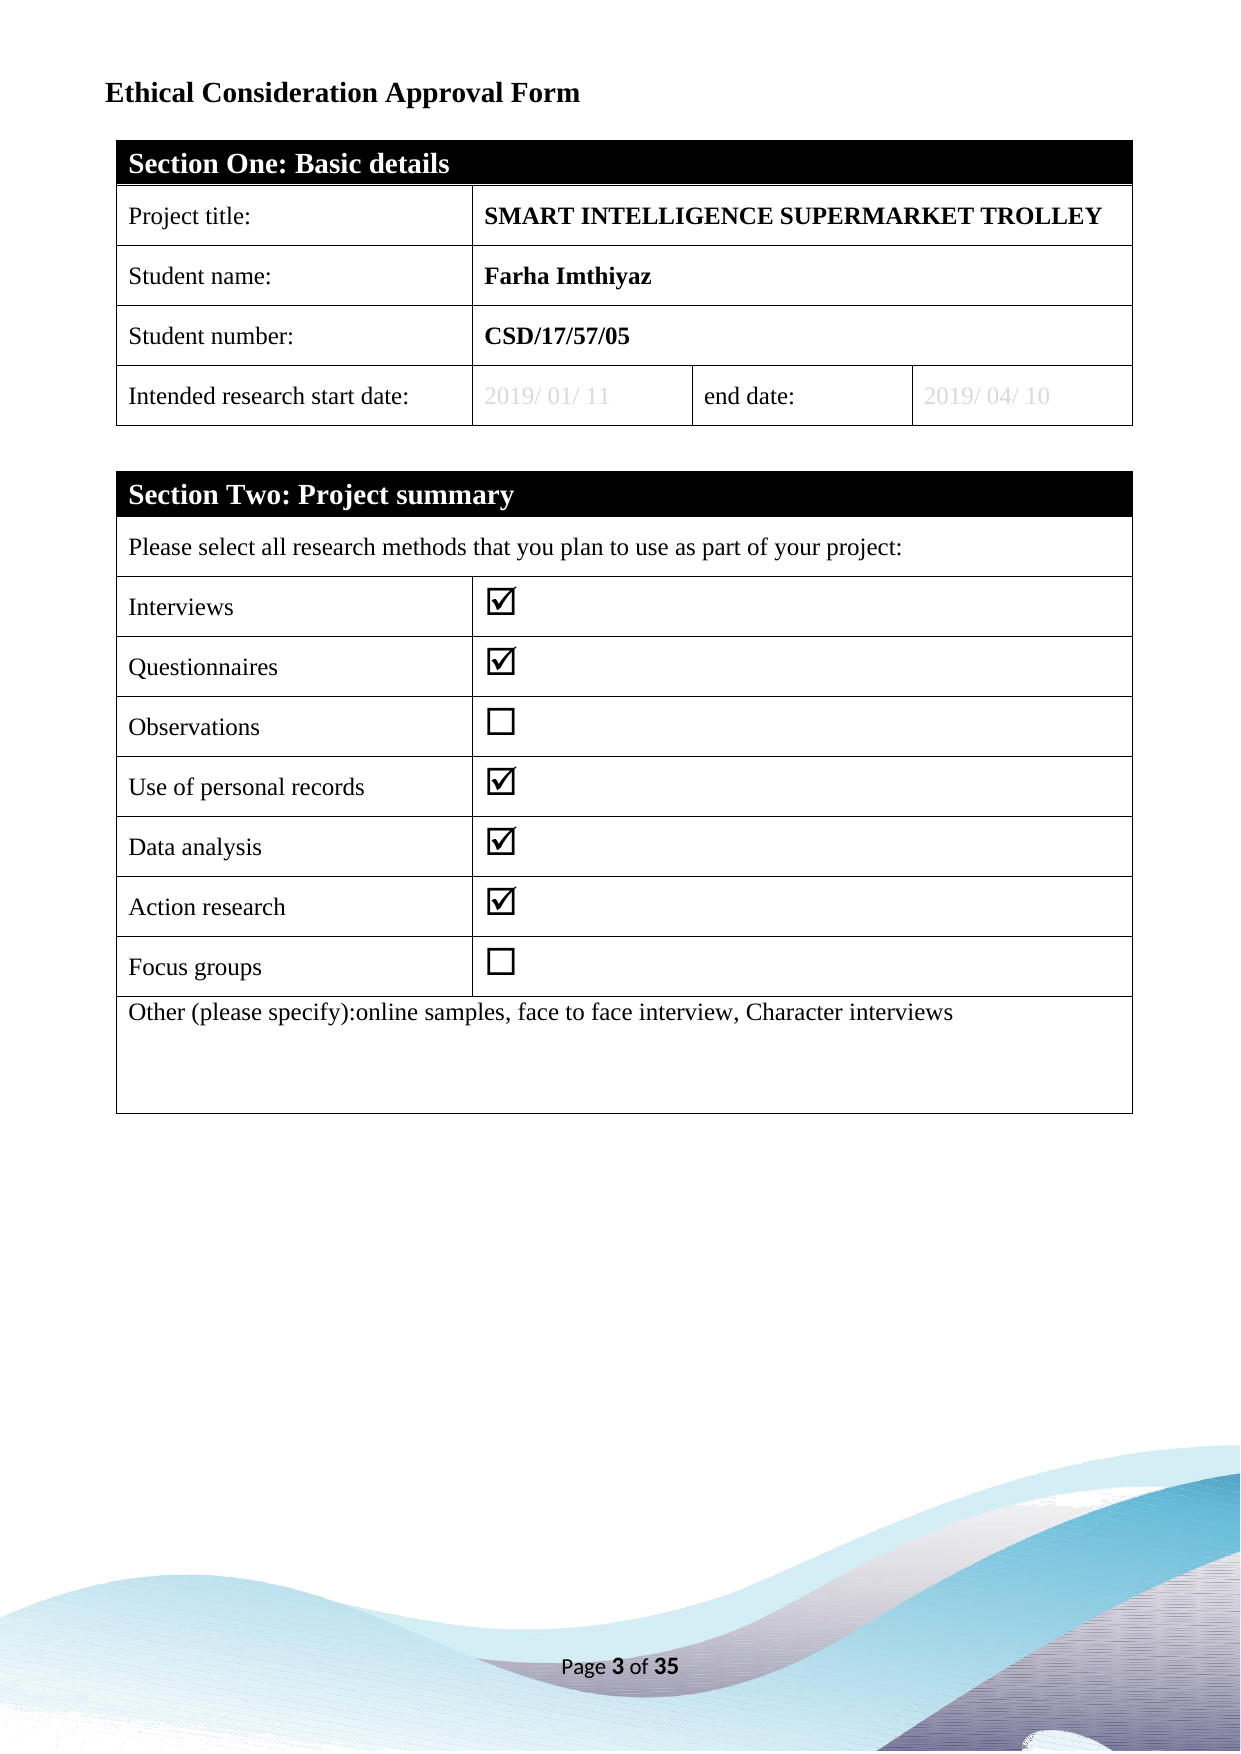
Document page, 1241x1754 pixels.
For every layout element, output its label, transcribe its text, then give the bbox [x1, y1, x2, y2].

table_cell [473, 577, 592, 636]
table_header Section One: Basic details [117, 141, 1132, 184]
table_cell Student number: [117, 306, 472, 364]
table_cell [593, 817, 1132, 876]
table_cell Use of personal records [117, 757, 472, 816]
table_cell [473, 877, 592, 936]
table_cell [473, 757, 592, 816]
table_cell [593, 697, 1132, 756]
table_cell SMART INTELLIGENCE SUPERMARKET TROLLEY [473, 186, 1132, 244]
table_cell Farha Imthiyaz [473, 246, 1132, 304]
table_cell [473, 697, 592, 756]
table_cell [593, 577, 1132, 636]
table_cell [593, 937, 1132, 996]
table_cell Focus groups [117, 937, 472, 996]
table_cell [473, 637, 592, 696]
text Ethical Consideration Approval Form [105, 75, 1135, 108]
table_cell Action research [117, 877, 472, 936]
table_cell Questionnaires [117, 637, 472, 696]
table_cell [593, 877, 1132, 936]
table_cell [473, 817, 592, 876]
table_cell Project title: [117, 186, 472, 244]
table_cell Data analysis [117, 817, 472, 876]
table_cell CSD/17/57/05 [473, 306, 1132, 364]
table_cell [593, 757, 1132, 816]
table_cell Other (please specify):online samples, face to face interview, Character interviews [117, 997, 1132, 1113]
table_cell [593, 637, 1132, 696]
table_cell 2019/ 01/ 11 [473, 366, 692, 424]
table_header Section Two: Project summary [117, 472, 1132, 516]
table_cell Please select all research methods that you plan to use as part of your project: [117, 517, 1132, 576]
table_cell end date: [693, 366, 912, 424]
table_cell [473, 937, 592, 996]
table_cell Observations [117, 697, 472, 756]
table_cell Intended research start date: [117, 366, 472, 424]
table_cell Interviews [117, 577, 472, 636]
table_cell 2019/ 04/ 10 [913, 366, 1132, 424]
table_cell Student name: [117, 246, 472, 304]
picture [0, 1435, 1241, 1751]
